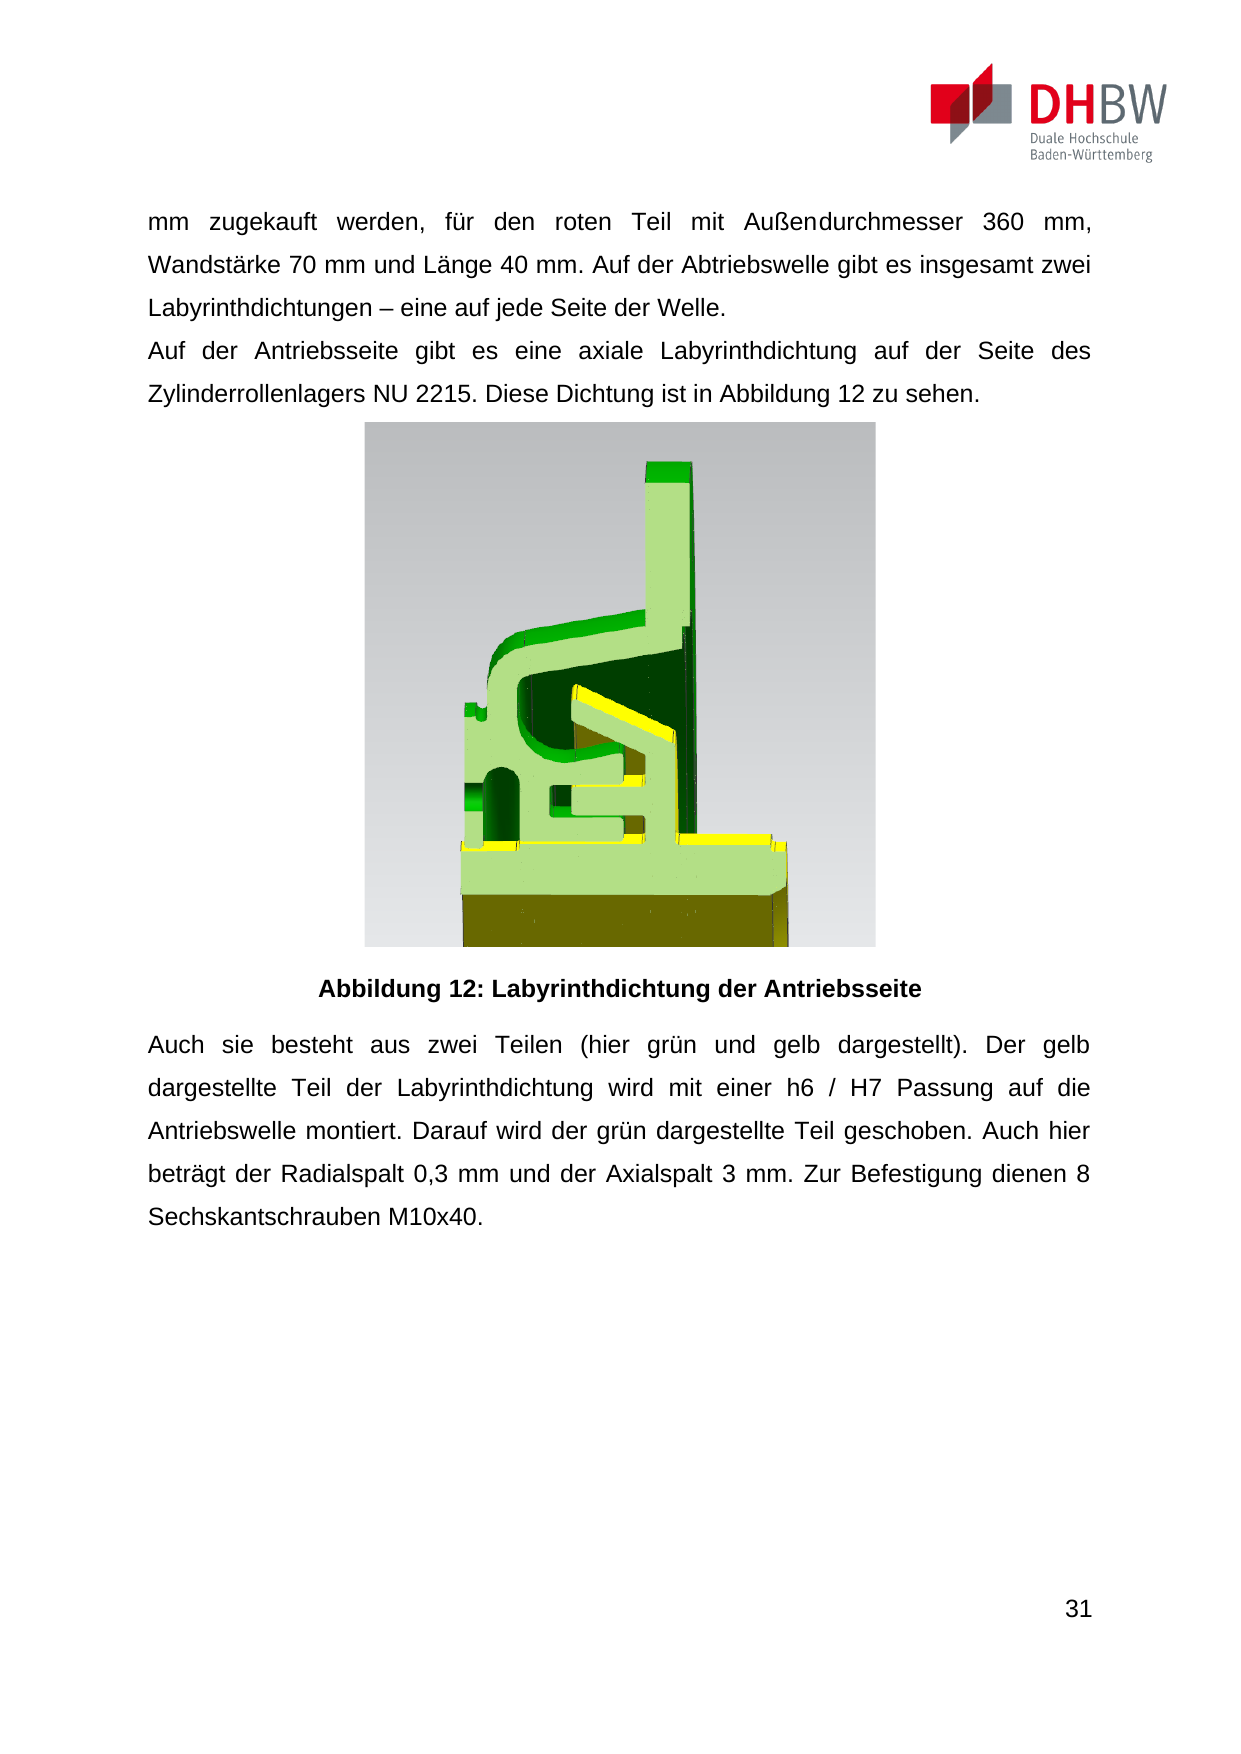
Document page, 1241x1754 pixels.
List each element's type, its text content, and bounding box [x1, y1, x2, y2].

picture [364, 422, 876, 947]
text Auf der Antriebsseite gibt es eine axiale Labyrinthdichtung auf der Seite des Zylinderrollenlagers NU 2215. Diese Dichtung ist in Abbildung 12 zu sehen. [148, 336, 1092, 408]
picture [930, 63, 1167, 163]
text Abbildung 12: Labyrinthdichtung der Antriebsseite [148, 974, 1092, 1003]
text Auch sie besteht aus zwei Teilen (hier grün und gelb dargestellt). Der gelb dargestellte Teil der Labyrinthdichtung wird mit einer h6 / H7 Passung auf die Antriebswelle montiert. Darauf wird der grün dargestellte Teil geschoben. Auch hier beträgt der Radialspalt 0,3 mm und der Axialspalt 3 mm. Zur Befestigung dienen 8 Sechskantschrauben M10x40. [148, 1029, 1092, 1231]
